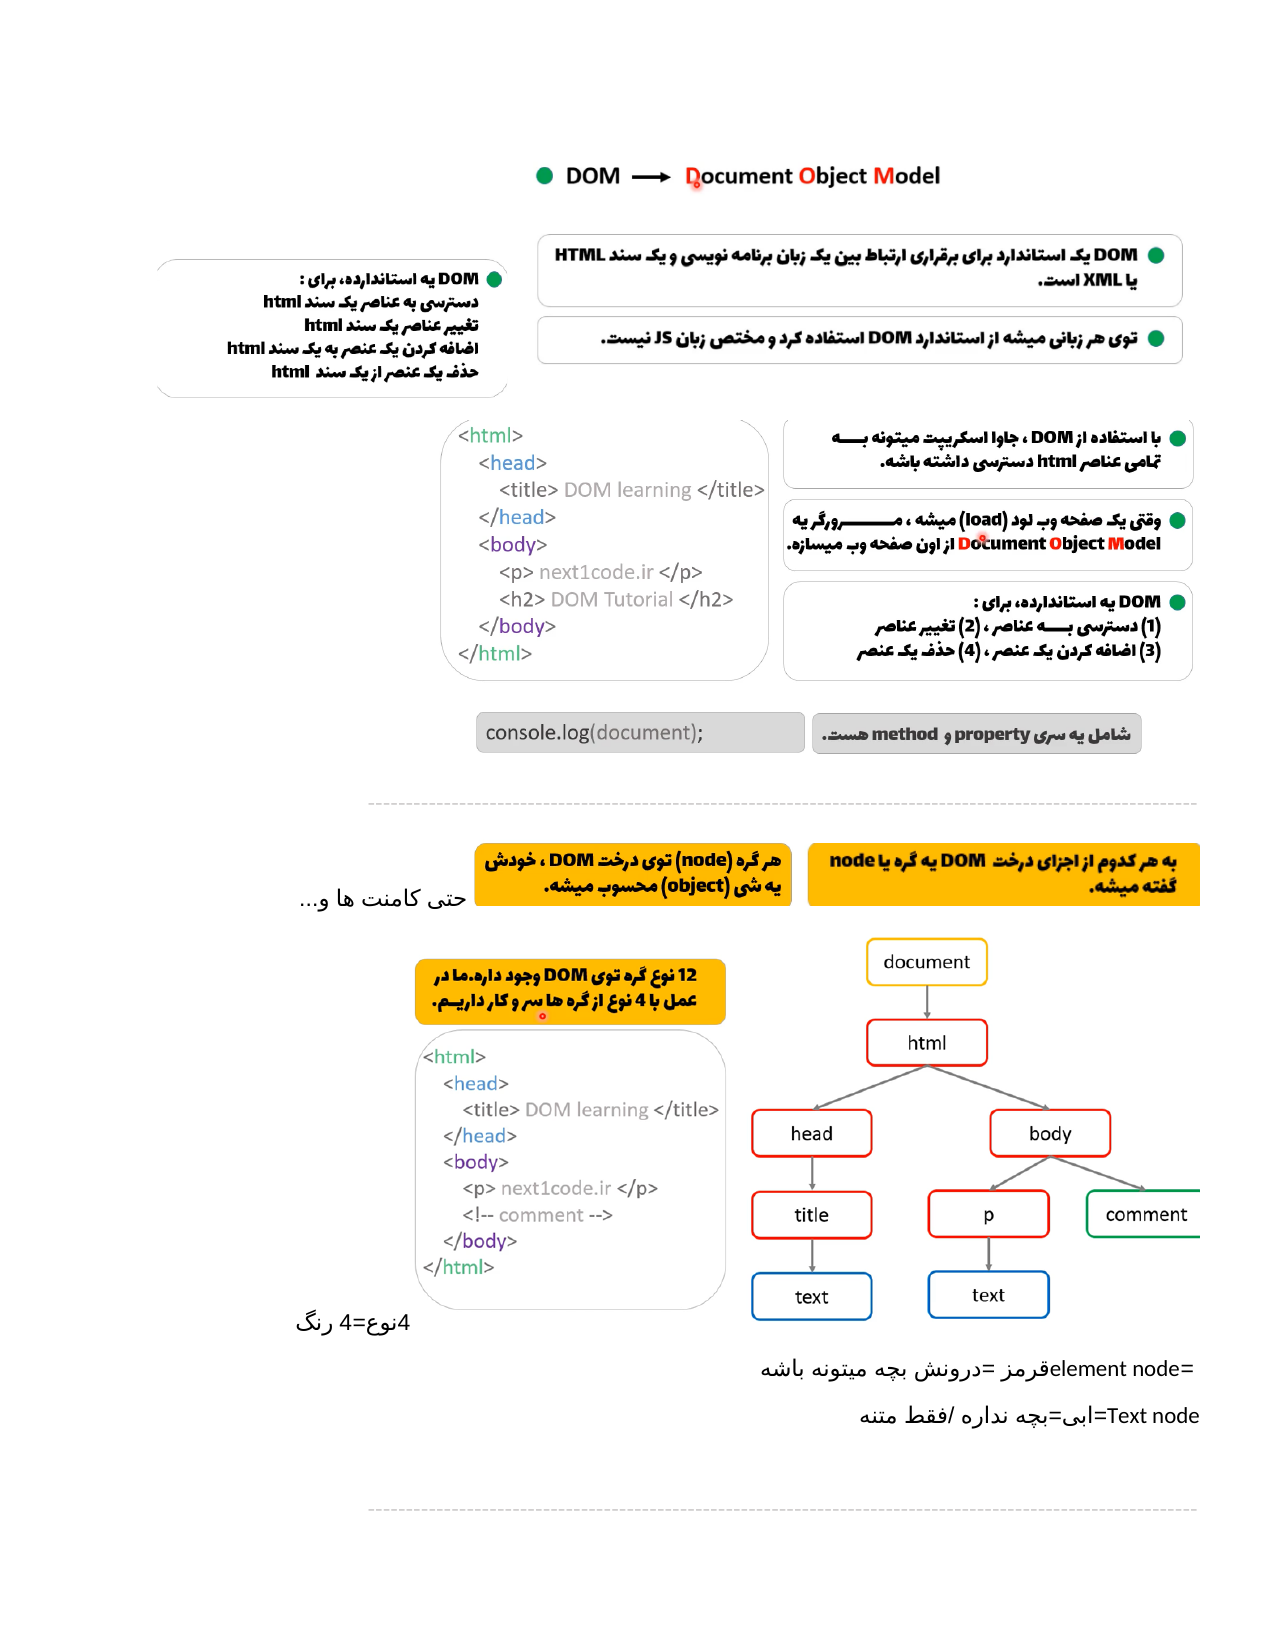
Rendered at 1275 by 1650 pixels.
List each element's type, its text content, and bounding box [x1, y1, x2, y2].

text ------------------------------------------------------------------------------------------------------------- [75, 1495, 1200, 1521]
picture [437, 420, 1200, 770]
picture [410, 929, 1200, 1331]
picture [513, 150, 1200, 402]
picture [157, 252, 508, 402]
picture [802, 843, 1200, 906]
text =element nodeقرمز =درونش بچه میتونه باشه [75, 1354, 1200, 1382]
picture [473, 833, 797, 906]
text ------------------------------------------------------------------------------------------------------------- [75, 789, 1200, 815]
text Text node=ابی=بچه نداره /فقط متنه [75, 1401, 1200, 1429]
